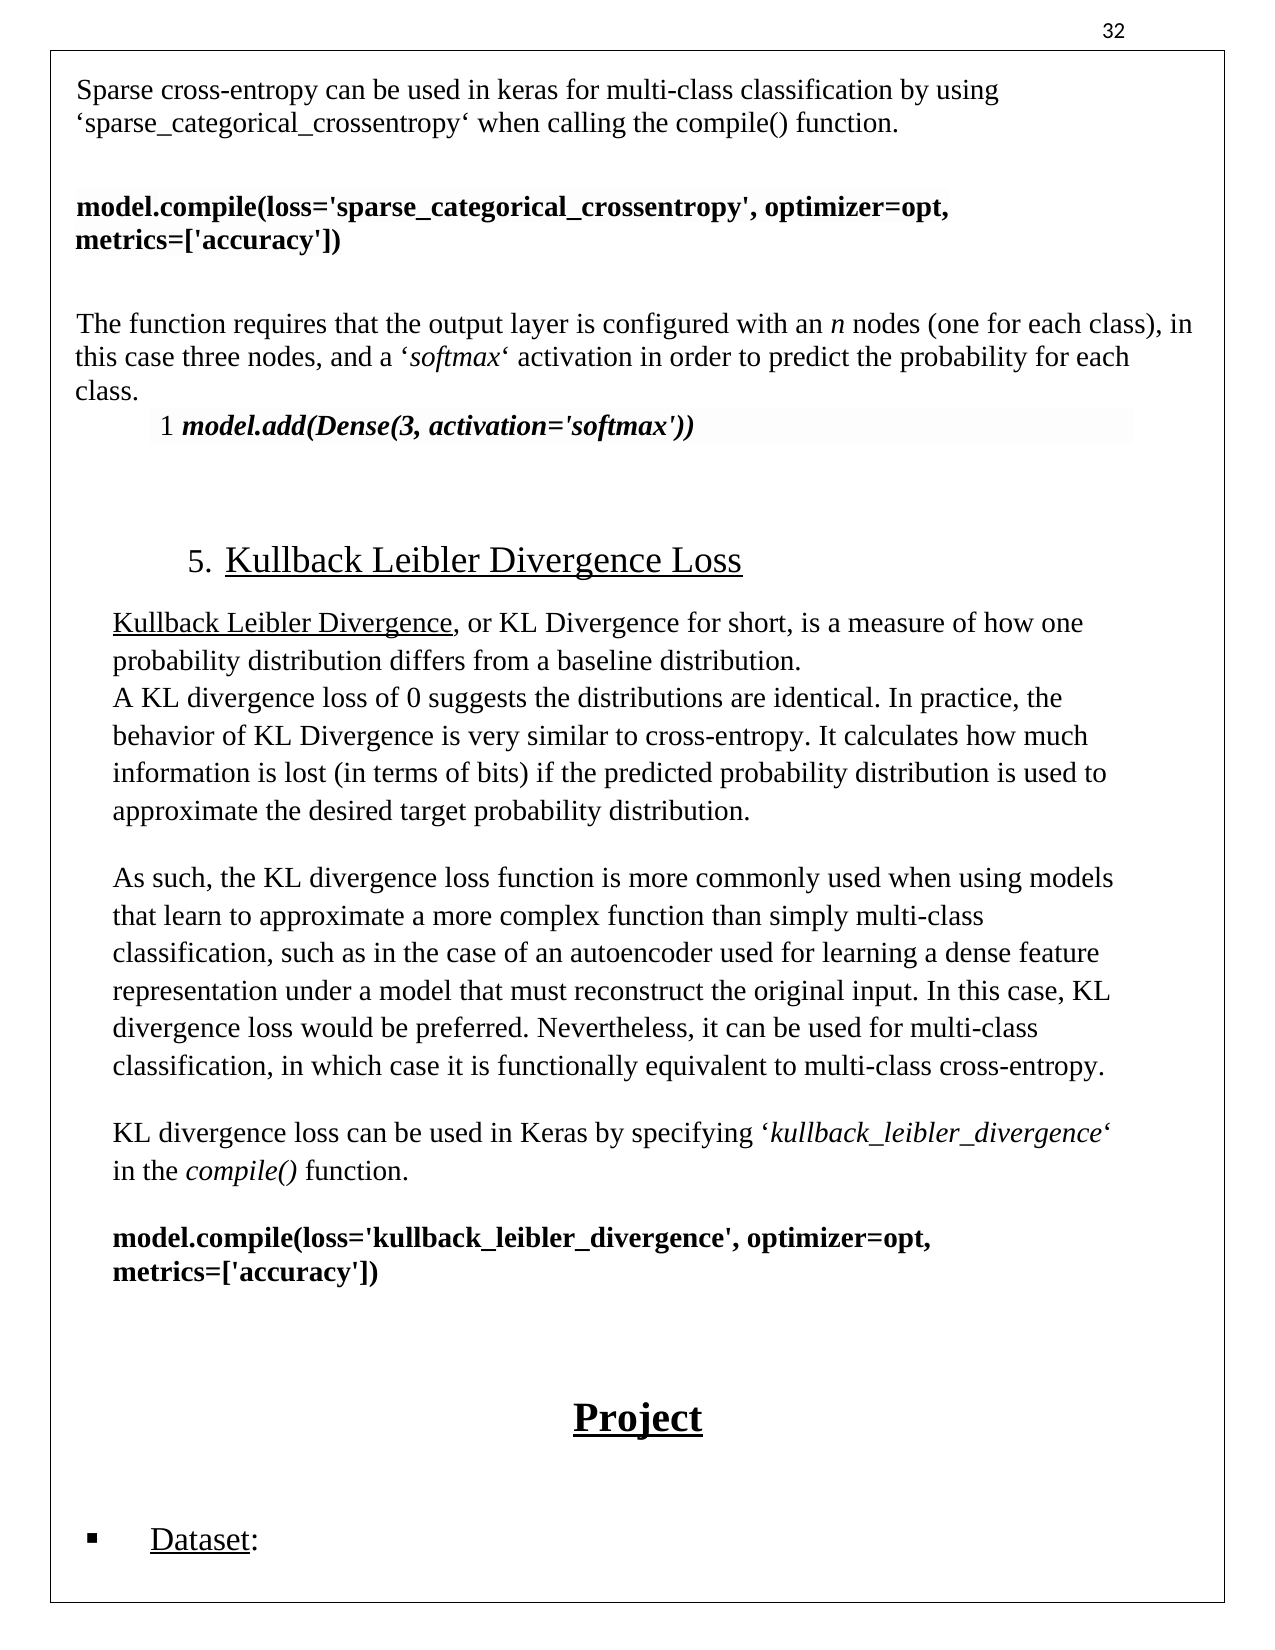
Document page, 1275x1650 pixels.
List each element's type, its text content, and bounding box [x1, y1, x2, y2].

table_header 1 [149, 407, 171, 443]
text Sparse cross-entropy can be used in keras for multi-class classification by using ‘sparse_categorical_crossentropy‘ when calling the compile() function. [75, 72, 1200, 139]
text The function requires that the output layer is configured with an n nodes (one for each class), in this case three nodes, and a ‘softmax‘ activation in order to predict the probability for each class. [75, 306, 1200, 407]
text Kullback Leibler Divergence, or KL Divergence for short, is a measure of how one probability distribution differs from a baseline distribution. [112, 601, 1125, 676]
table_header model.add(Dense(3, activation='softmax')) [171, 407, 1133, 443]
list Dataset: [84, 1519, 1200, 1558]
text KL divergence loss can be used in Keras by specifying ‘kullback_leibler_divergence‘ in the compile() function. [112, 1111, 1125, 1186]
text model.compile(loss='sparse_categorical_crossentropy', optimizer=opt, metrics=['accuracy']) [75, 189, 1200, 256]
text model.compile(loss='kullback_leibler_divergence', optimizer=opt, metrics=['accuracy']) [112, 1186, 1125, 1287]
text Project [75, 1393, 1200, 1441]
text A KL divergence loss of 0 suggests the distributions are identical. In practice, the behavior of KL Divergence is very similar to cross-entropy. It calculates how much information is lost (in terms of bits) if the predicted probability distribution is used to approximate the desired target probability distribution. [112, 676, 1125, 826]
list Kullback Leibler Divergence Loss [187, 538, 1200, 581]
text As such, the KL divergence loss function is more commonly used when using models that learn to approximate a more complex function than simply multi-class classification, such as in the case of an autoencoder used for learning a dense feature representation under a model that must reconstruct the original input. In this case, KL divergence loss would be preferred. Nevertheless, it can be used for multi-class classification, in which case it is functionally equivalent to multi-class cross-entropy. [112, 856, 1125, 1081]
